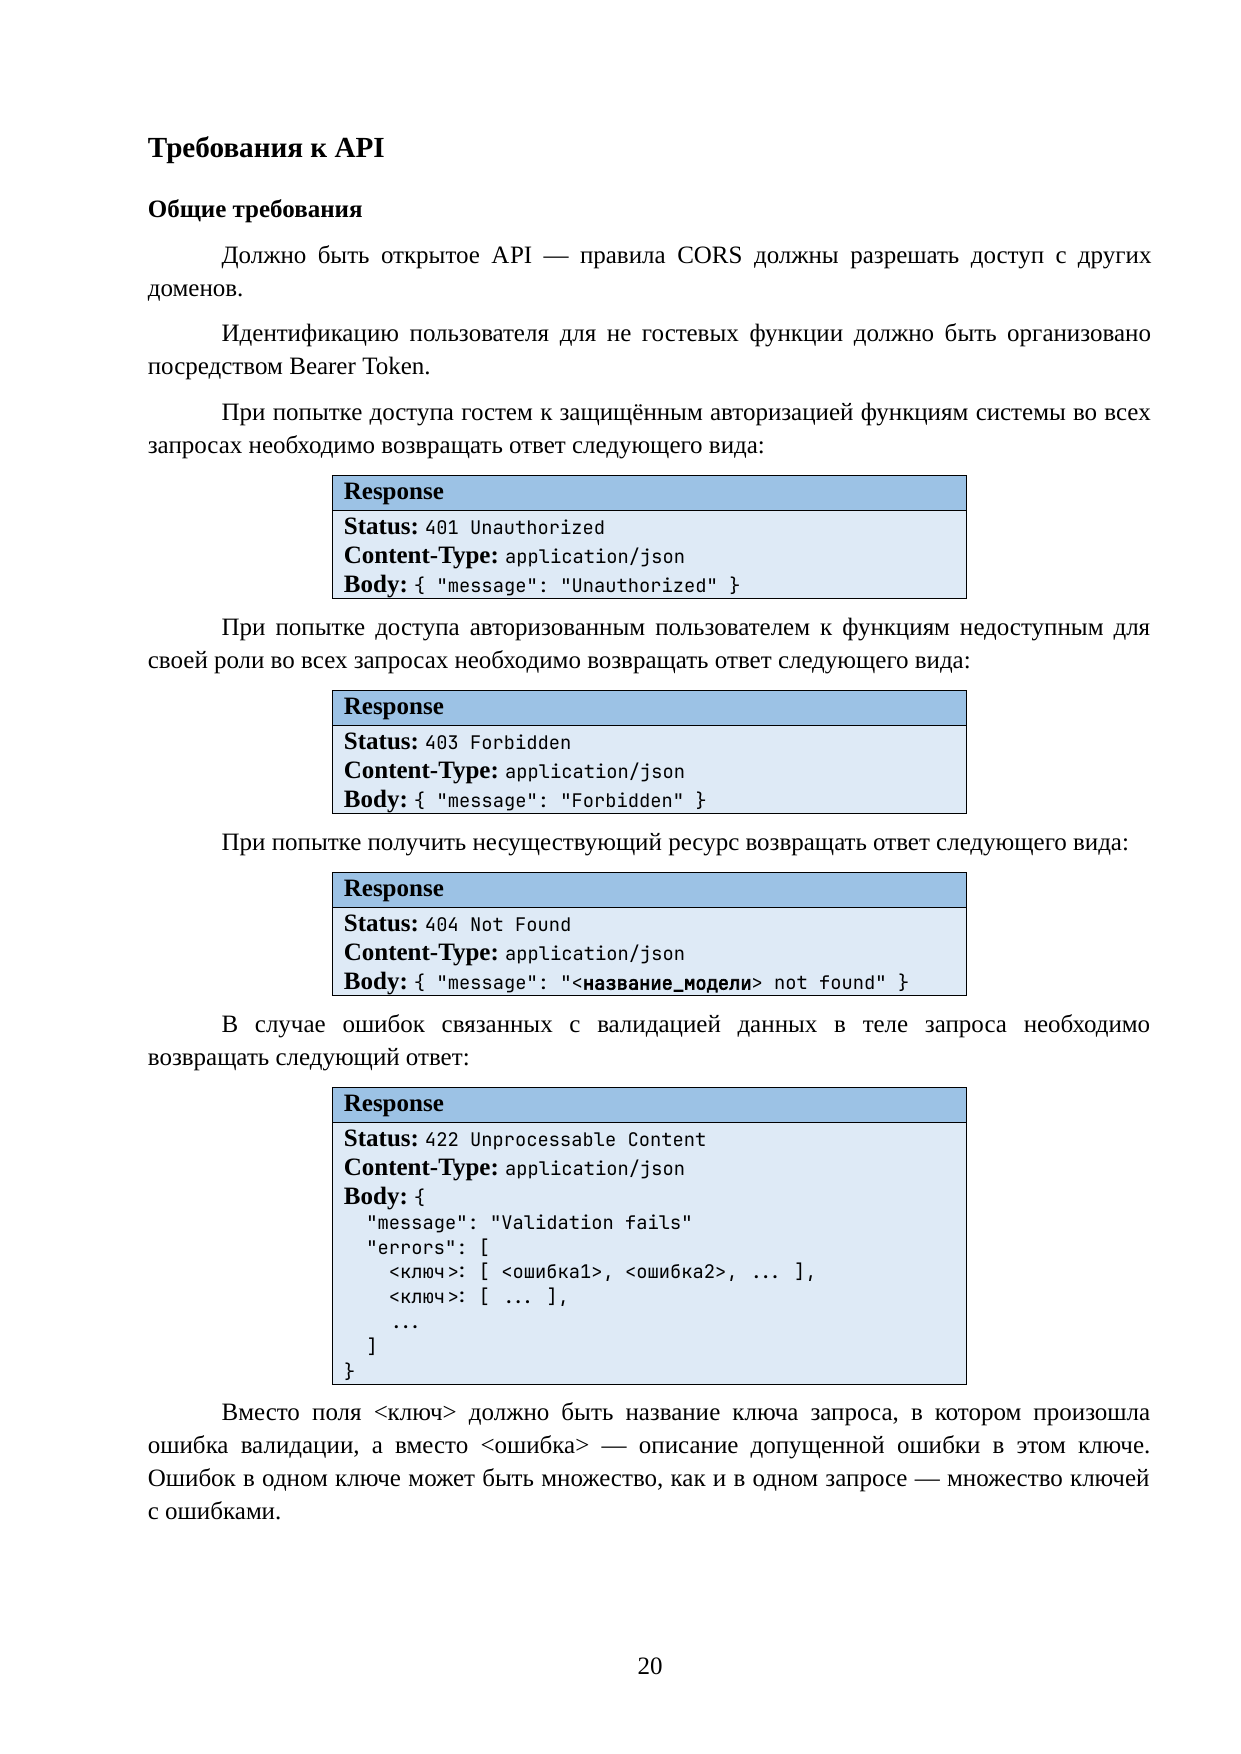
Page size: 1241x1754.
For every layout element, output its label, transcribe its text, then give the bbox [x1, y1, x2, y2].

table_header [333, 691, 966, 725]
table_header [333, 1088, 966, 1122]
subtitle Требования к API [148, 131, 1152, 164]
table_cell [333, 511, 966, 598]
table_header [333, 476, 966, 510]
text При попытке доступа гостем к защищённым авторизацией функциям системы во всех запросах необходимо возвращать ответ следующего вида: [148, 397, 1152, 458]
subtitle Общие требования [148, 194, 1152, 223]
text При попытке получить несуществующий ресурс возвращать ответ следующего вида: [148, 827, 1152, 856]
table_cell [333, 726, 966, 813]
text Идентификацию пользователя для не гостевых функции должно быть организовано посредством Bearer Token. [148, 318, 1152, 380]
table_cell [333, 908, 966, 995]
text В случае ошибок связанных с валидацией данных в теле запроса необходимо возвращать следующий ответ: [148, 1009, 1152, 1071]
text Вместо поля <ключ> должно быть название ключа запроса, в котором произошла ошибка валидации, а вместо <ошибка> — описание допущенной ошибки в этом ключе. Ошибок в одном ключе может быть множество, как и в одном запросе — множество ключей с ошибками. [148, 1397, 1152, 1525]
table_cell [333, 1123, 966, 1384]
text При попытке доступа авторизованным пользователем к функциям недоступным для своей роли во всех запросах необходимо возвращать ответ следующего вида: [148, 612, 1152, 673]
text Должно быть открытое АPI — правила CORS должны разрешать доступ с других доменов. [148, 240, 1152, 301]
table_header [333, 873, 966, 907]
